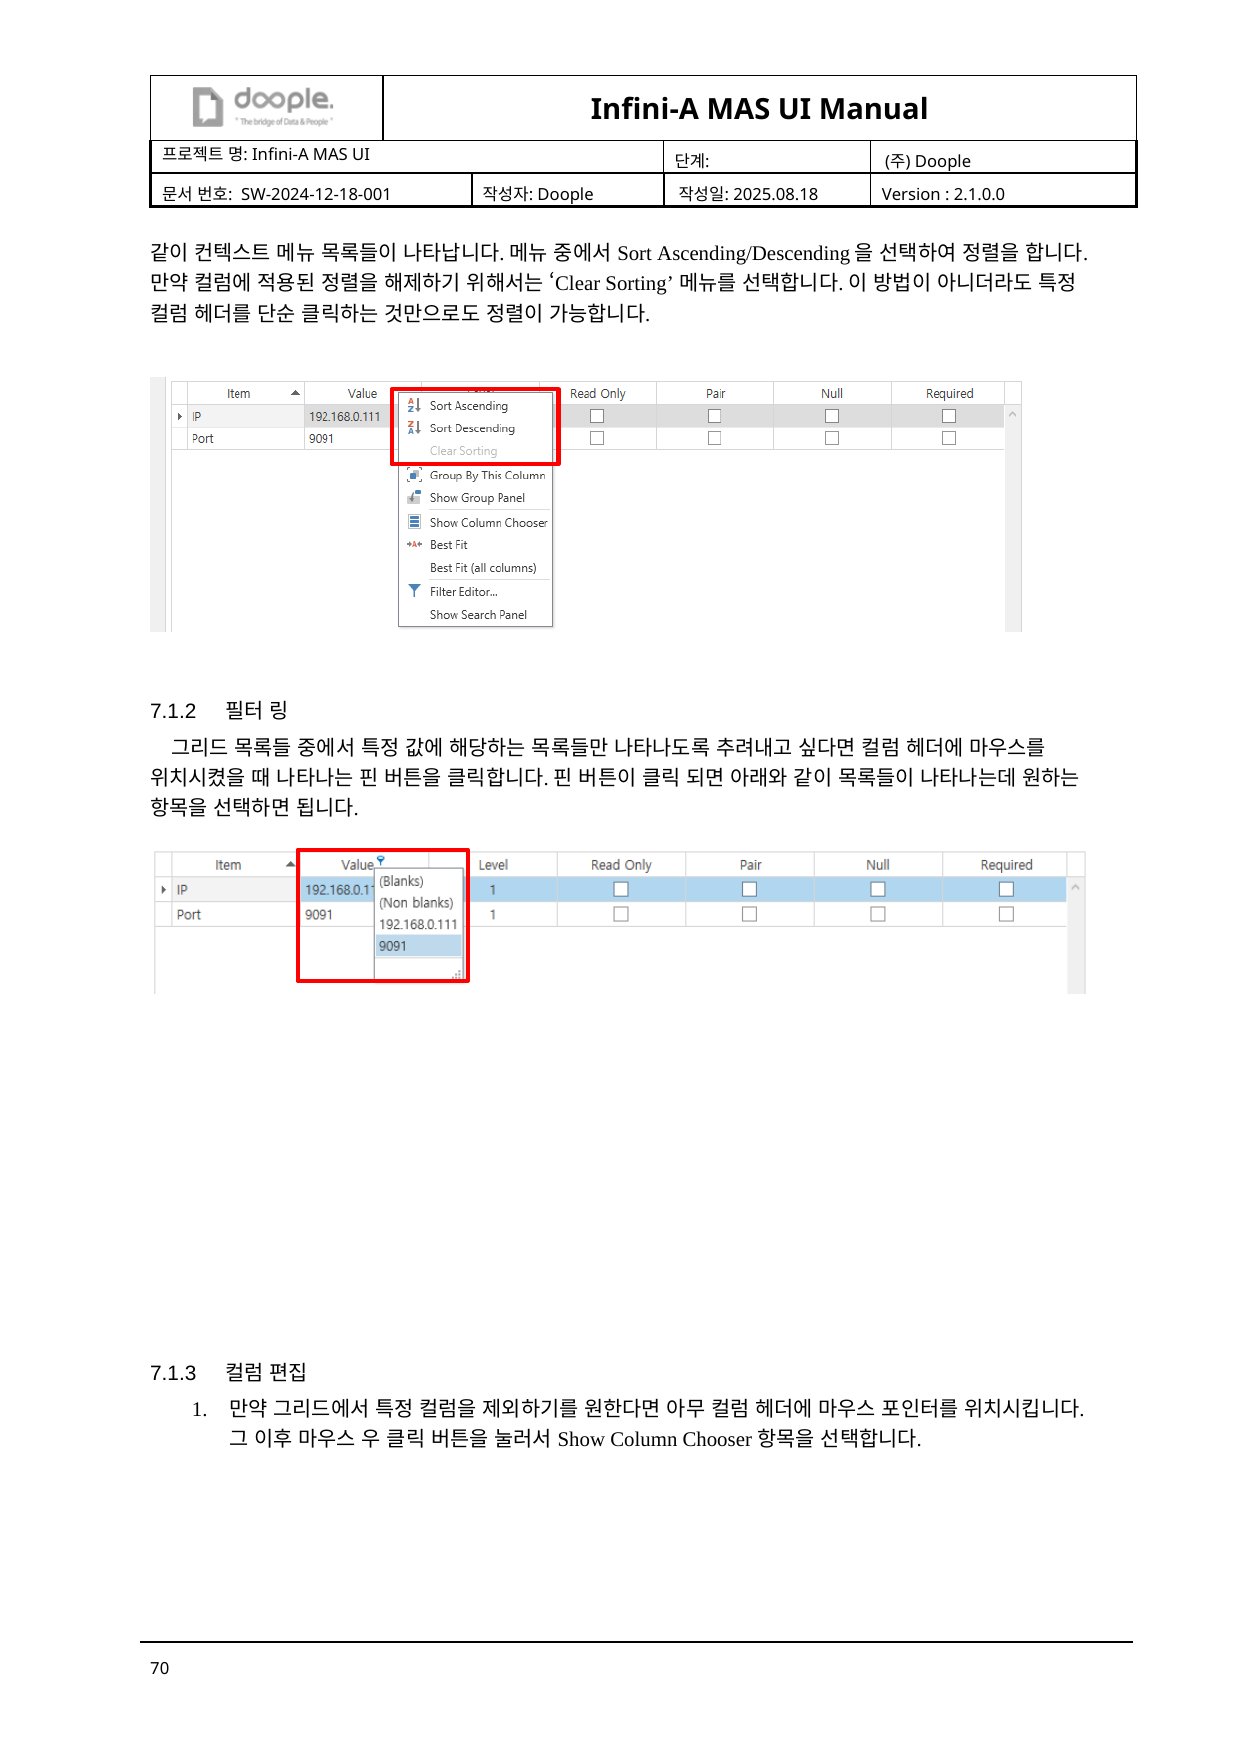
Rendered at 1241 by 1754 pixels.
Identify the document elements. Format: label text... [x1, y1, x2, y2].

subtitle 컬럼 편집 [150, 1356, 1090, 1386]
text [150, 236, 1090, 327]
list 만약 그리드에서 특정 컬럼을 제외하기를 원한다면 아무 컬럼 헤더에 마우스 포인터를 위치시킵니다. 그 이후 마우스 우 클릭 버튼을 눌러서 Show Column Chooser 항목을 선택합니다. [192, 1392, 1090, 1453]
picture [150, 846, 1091, 994]
subtitle 필터 링 [150, 694, 1090, 725]
picture [192, 87, 334, 127]
picture [150, 377, 1027, 632]
text 그리드 목록들 중에서 특정 값에 해당하는 목록들만 나타나도록 추려내고 싶다면 컬럼 헤더에 마우스를 위치시켰을 때 나타나는 핀 버튼을 클릭합니다. 핀 버튼이 클릭 되면 아래와 같이 목록들이 나타나는데 원하는 항목을 선택하면 됩니다. [150, 731, 1090, 822]
